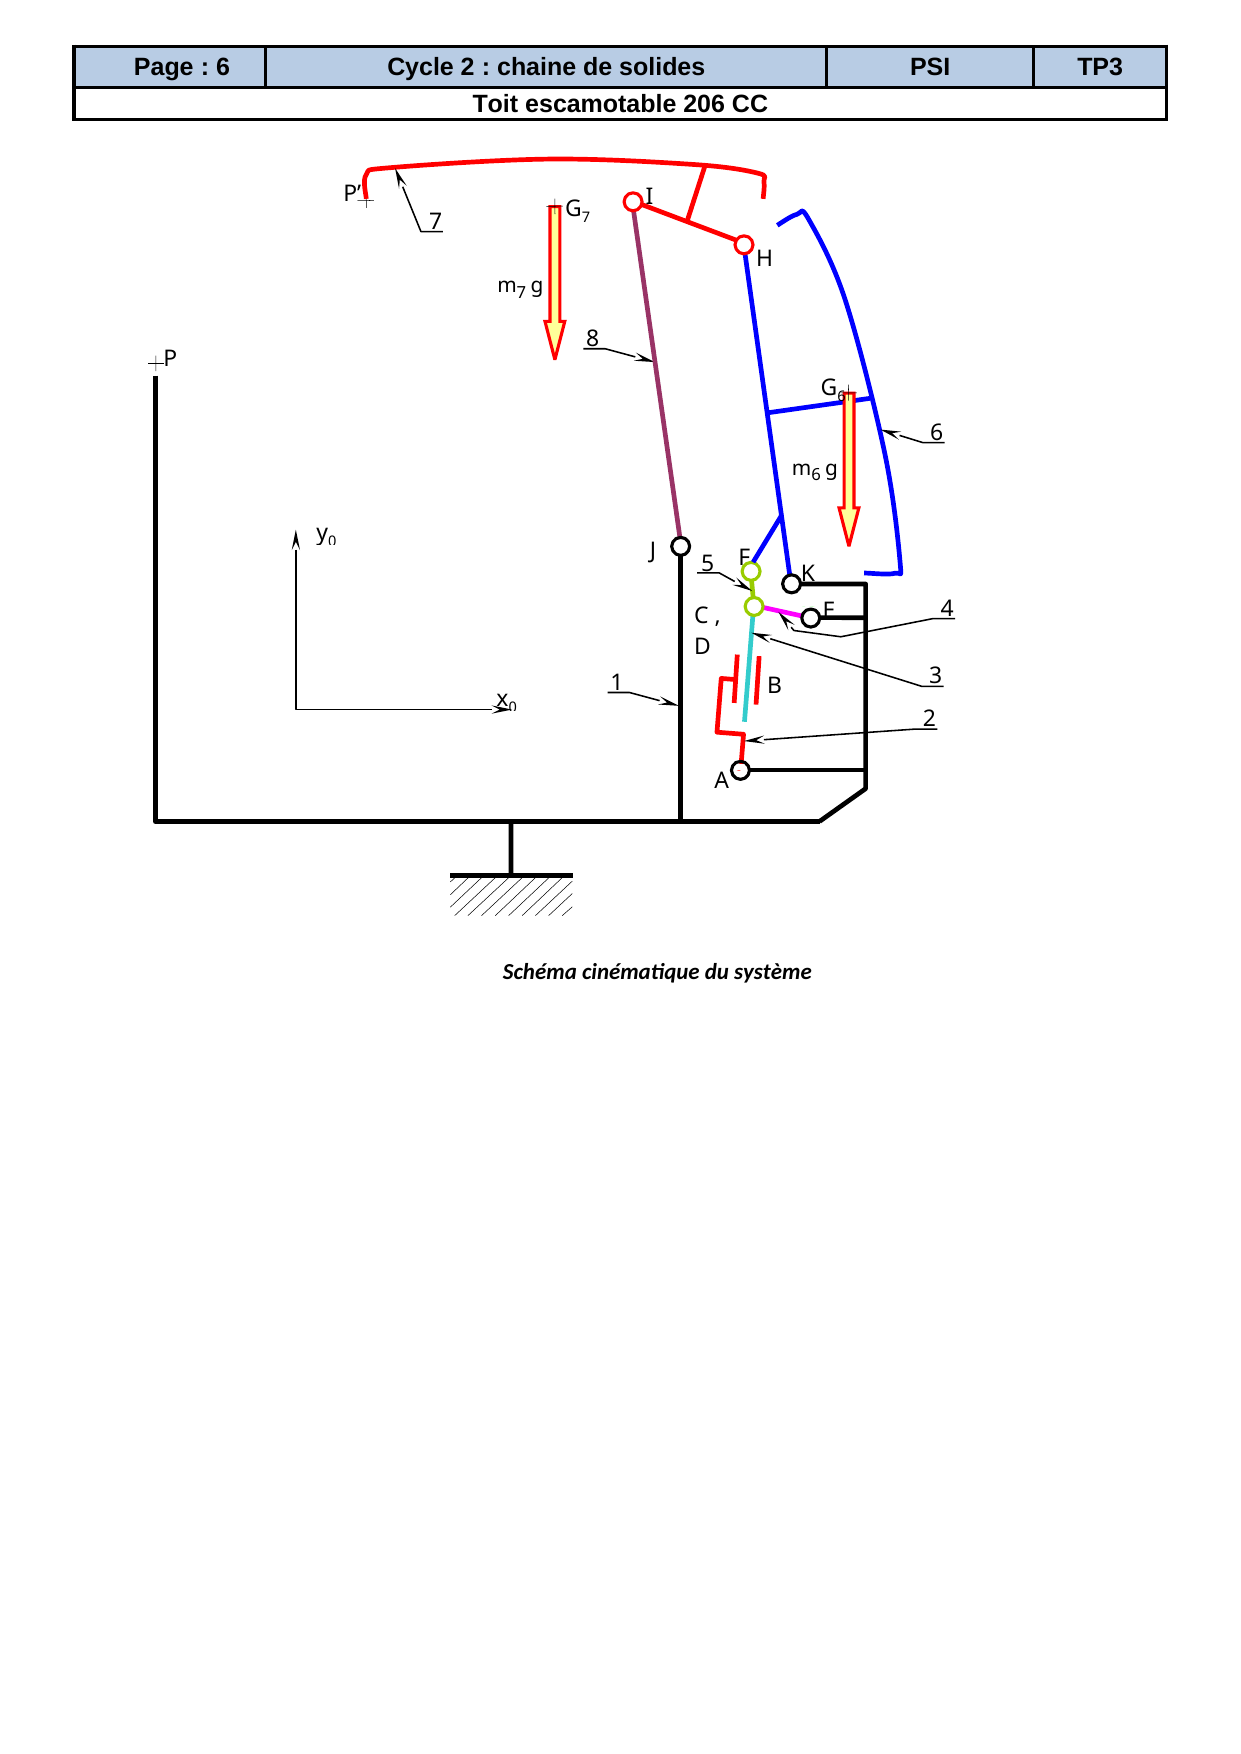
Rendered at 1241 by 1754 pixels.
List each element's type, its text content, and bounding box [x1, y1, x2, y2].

text Schéma cinématique du système [148, 957, 1093, 985]
